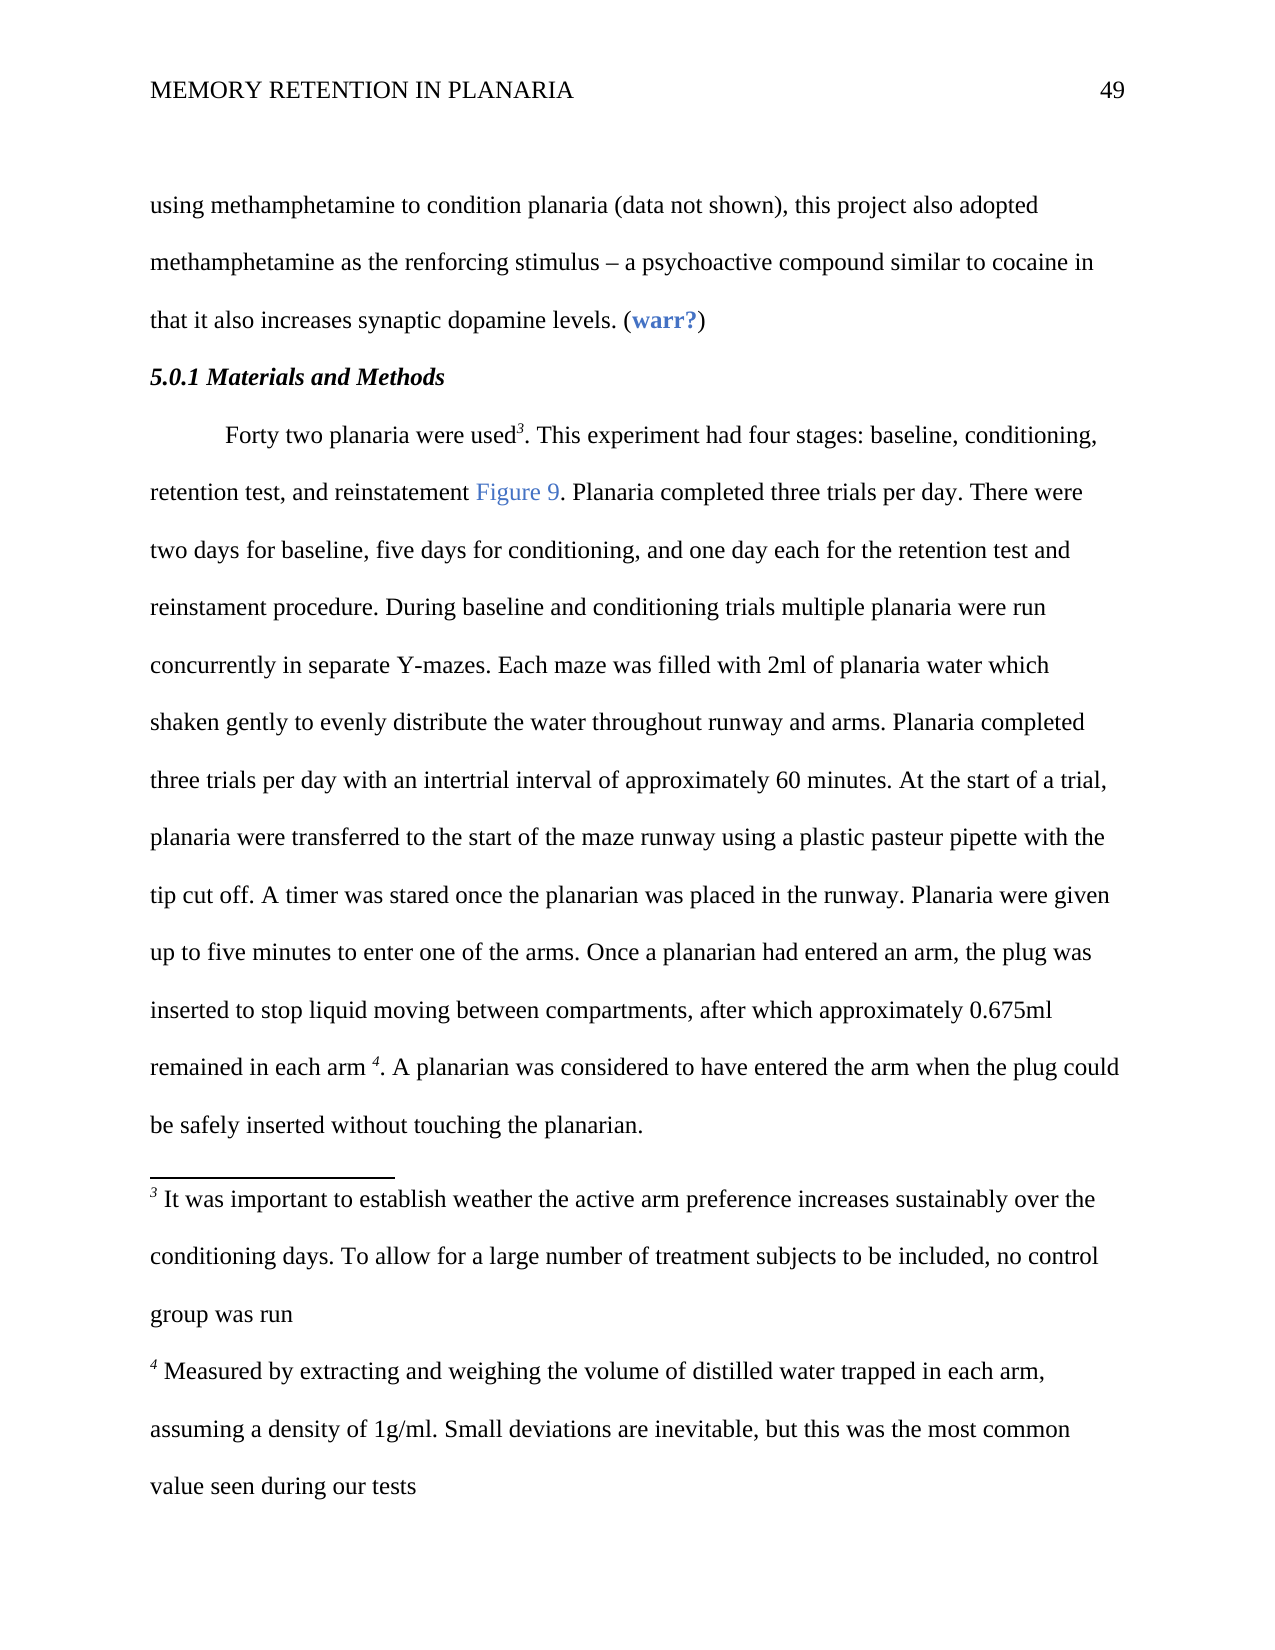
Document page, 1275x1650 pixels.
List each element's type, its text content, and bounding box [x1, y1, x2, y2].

subtitle 5.0.1 Materials and Methods [150, 362, 1125, 391]
text Forty two planaria were used. This experiment had four stages: baseline, conditioning, retention test, and reinstatement Figure 9. Planaria completed three trials per day. There were two days for baseline, five days for conditioning, and one day each for the retention test and reinstament procedure. During baseline and conditioning trials multiple planaria were run concurrently in separate Y-mazes. Each maze was filled with 2ml of planaria water which shaken gently to evenly distribute the water throughout runway and arms. Planaria completed three trials per day with an intertrial interval of approximately 60 minutes. At the start of a trial, planaria were transferred to the start of the maze runway using a plastic pasteur pipette with the tip cut off. A timer was stared once the planarian was placed in the runway. Planaria were given up to five minutes to enter one of the arms. Once a planarian had entered an arm, the plug was inserted to stop liquid moving between compartments, after which approximately 0.675ml remained in each arm . A planarian was considered to have entered the arm when the plug could be safely inserted without touching the planarian. [150, 420, 1125, 1139]
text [150, 190, 1125, 334]
